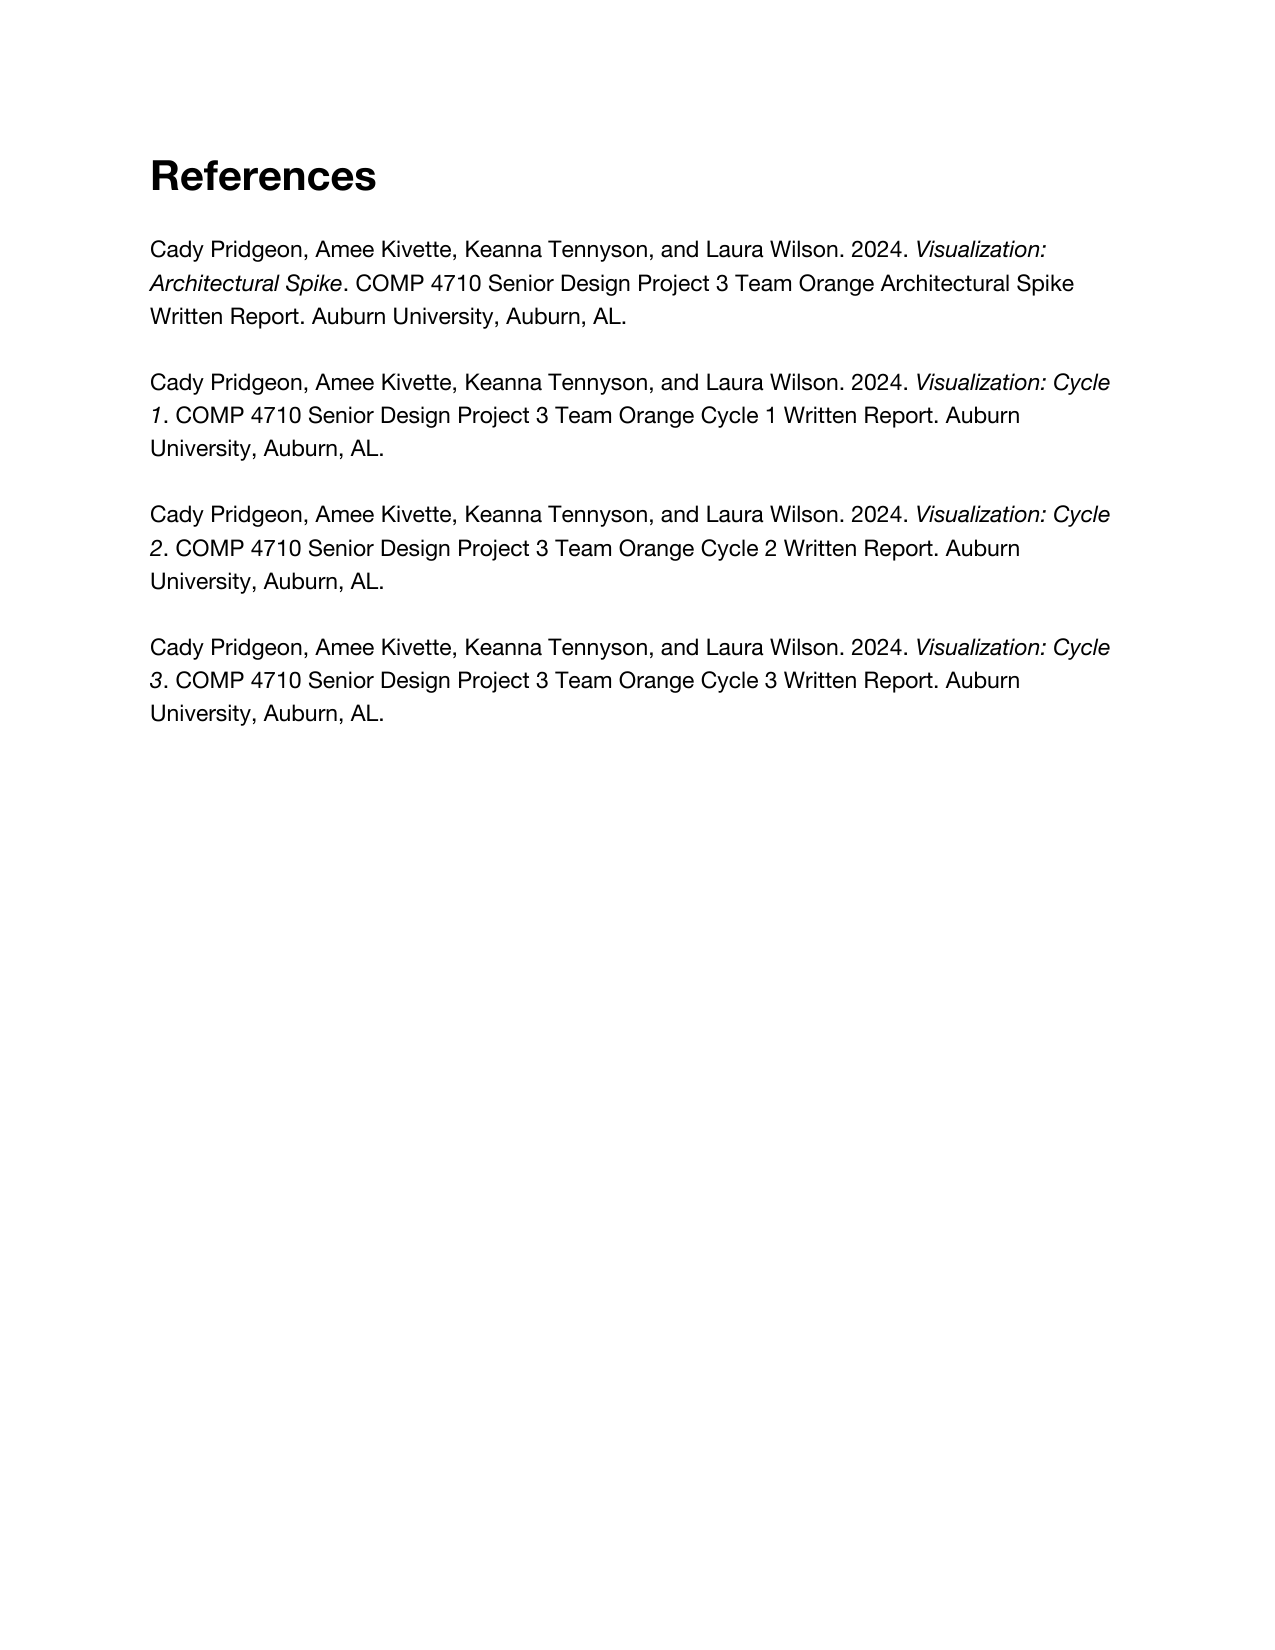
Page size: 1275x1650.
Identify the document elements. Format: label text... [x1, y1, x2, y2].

subtitle References [150, 150, 1125, 202]
text Cady Pridgeon, Amee Kivette, Keanna Tennyson, and Laura Wilson. 2024. Visualization: Architectural Spike. COMP 4710 Senior Design Project 3 Team Orange Architectural Spike Written Report. Auburn University, Auburn, AL. [150, 236, 1125, 331]
text Cady Pridgeon, Amee Kivette, Keanna Tennyson, and Laura Wilson. 2024. Visualization: Cycle 3. COMP 4710 Senior Design Project 3 Team Orange Cycle 3 Written Report. Auburn University, Auburn, AL. [150, 633, 1125, 728]
text Cady Pridgeon, Amee Kivette, Keanna Tennyson, and Laura Wilson. 2024. Visualization: Cycle 2. COMP 4710 Senior Design Project 3 Team Orange Cycle 2 Written Report. Auburn University, Auburn, AL. [150, 501, 1125, 596]
text Cady Pridgeon, Amee Kivette, Keanna Tennyson, and Laura Wilson. 2024. Visualization: Cycle 1. COMP 4710 Senior Design Project 3 Team Orange Cycle 1 Written Report. Auburn University, Auburn, AL. [150, 368, 1125, 463]
